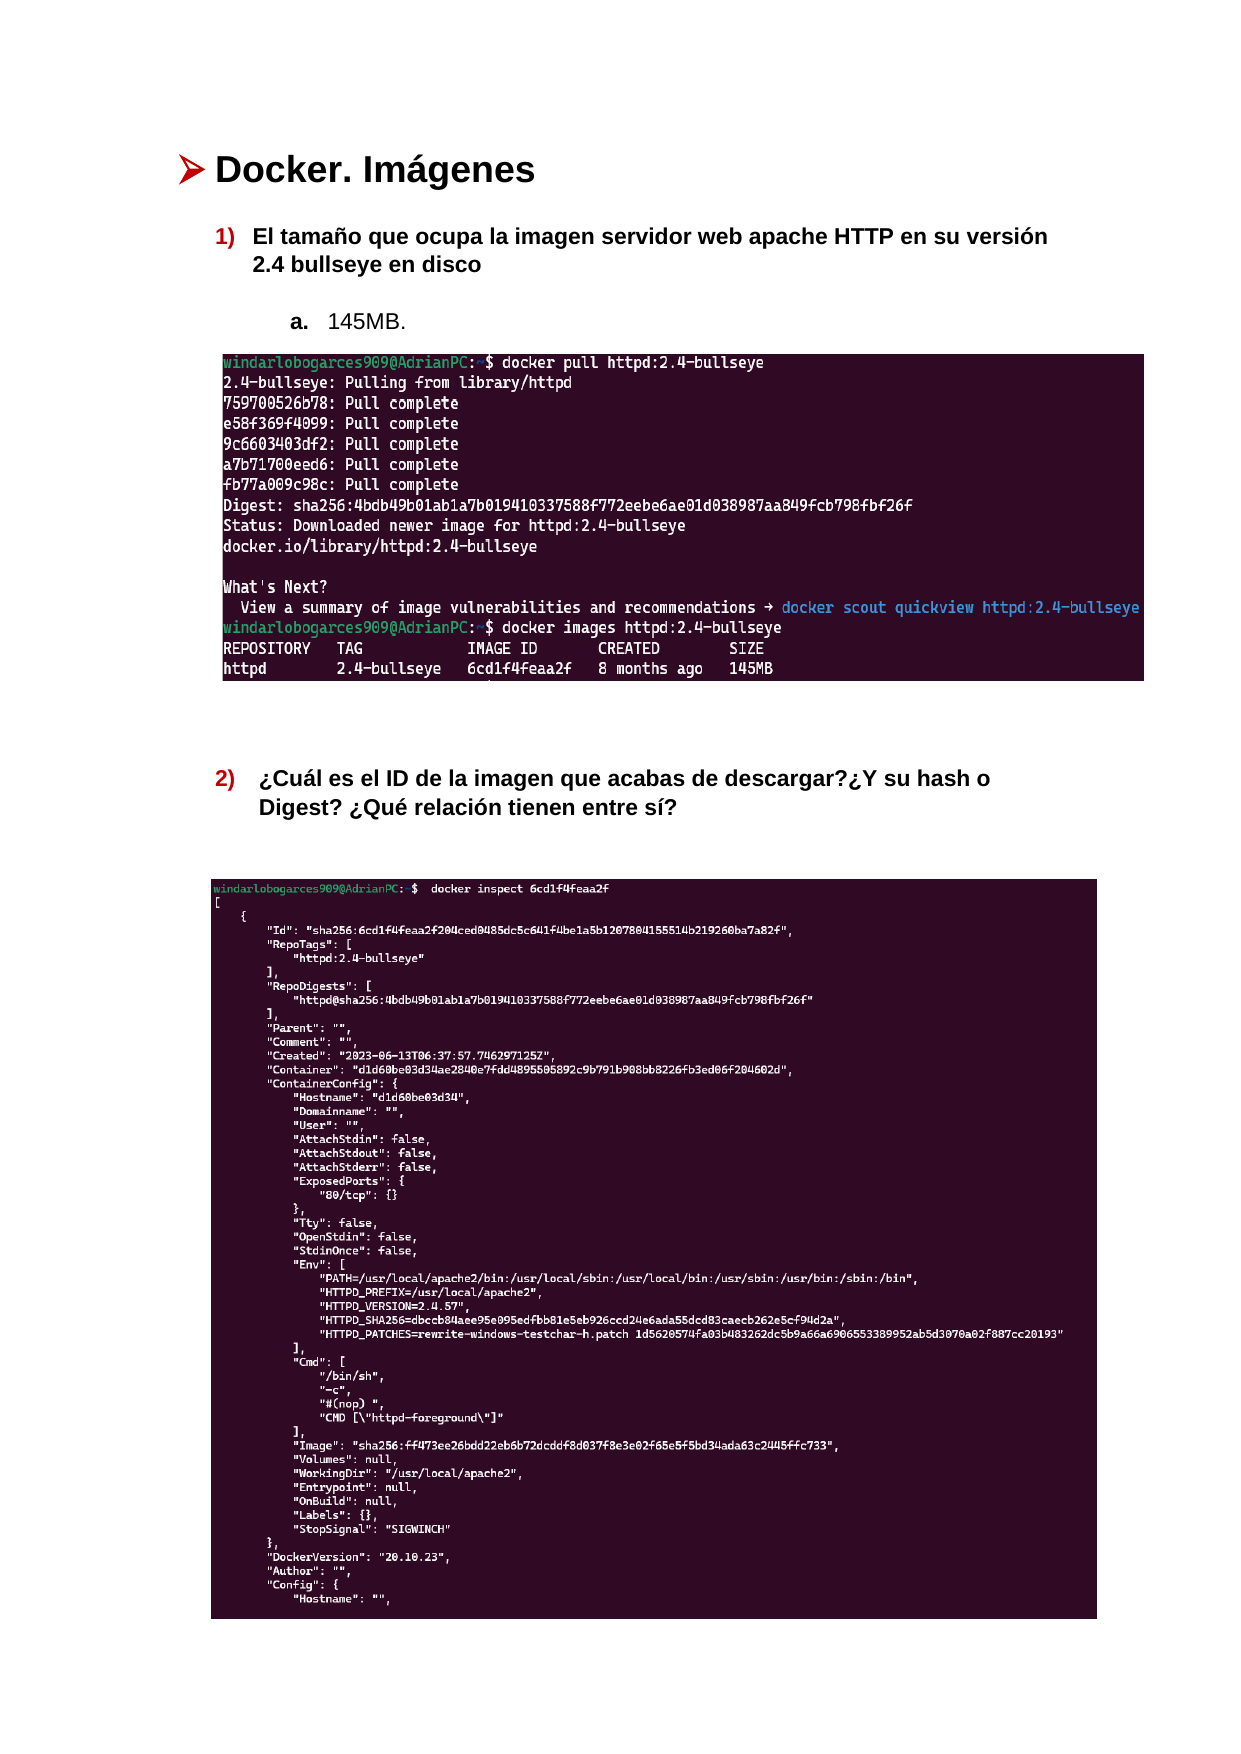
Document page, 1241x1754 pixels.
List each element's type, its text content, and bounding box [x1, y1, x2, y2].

list El tamaño que ocupa la imagen servidor web apache HTTP en su versión 2.4 bullseye en disco [215, 223, 1063, 277]
list Digest? ¿Qué relación tienen entre sí? [252, 793, 1063, 820]
picture [211, 879, 1097, 1619]
list Docker. Imágenes [177, 148, 1063, 191]
list ¿Cuál es el ID de la imagen que acabas de descargar?¿Y su hash o [215, 765, 1063, 791]
picture [221, 354, 1144, 680]
list 145MB. [290, 308, 1063, 334]
